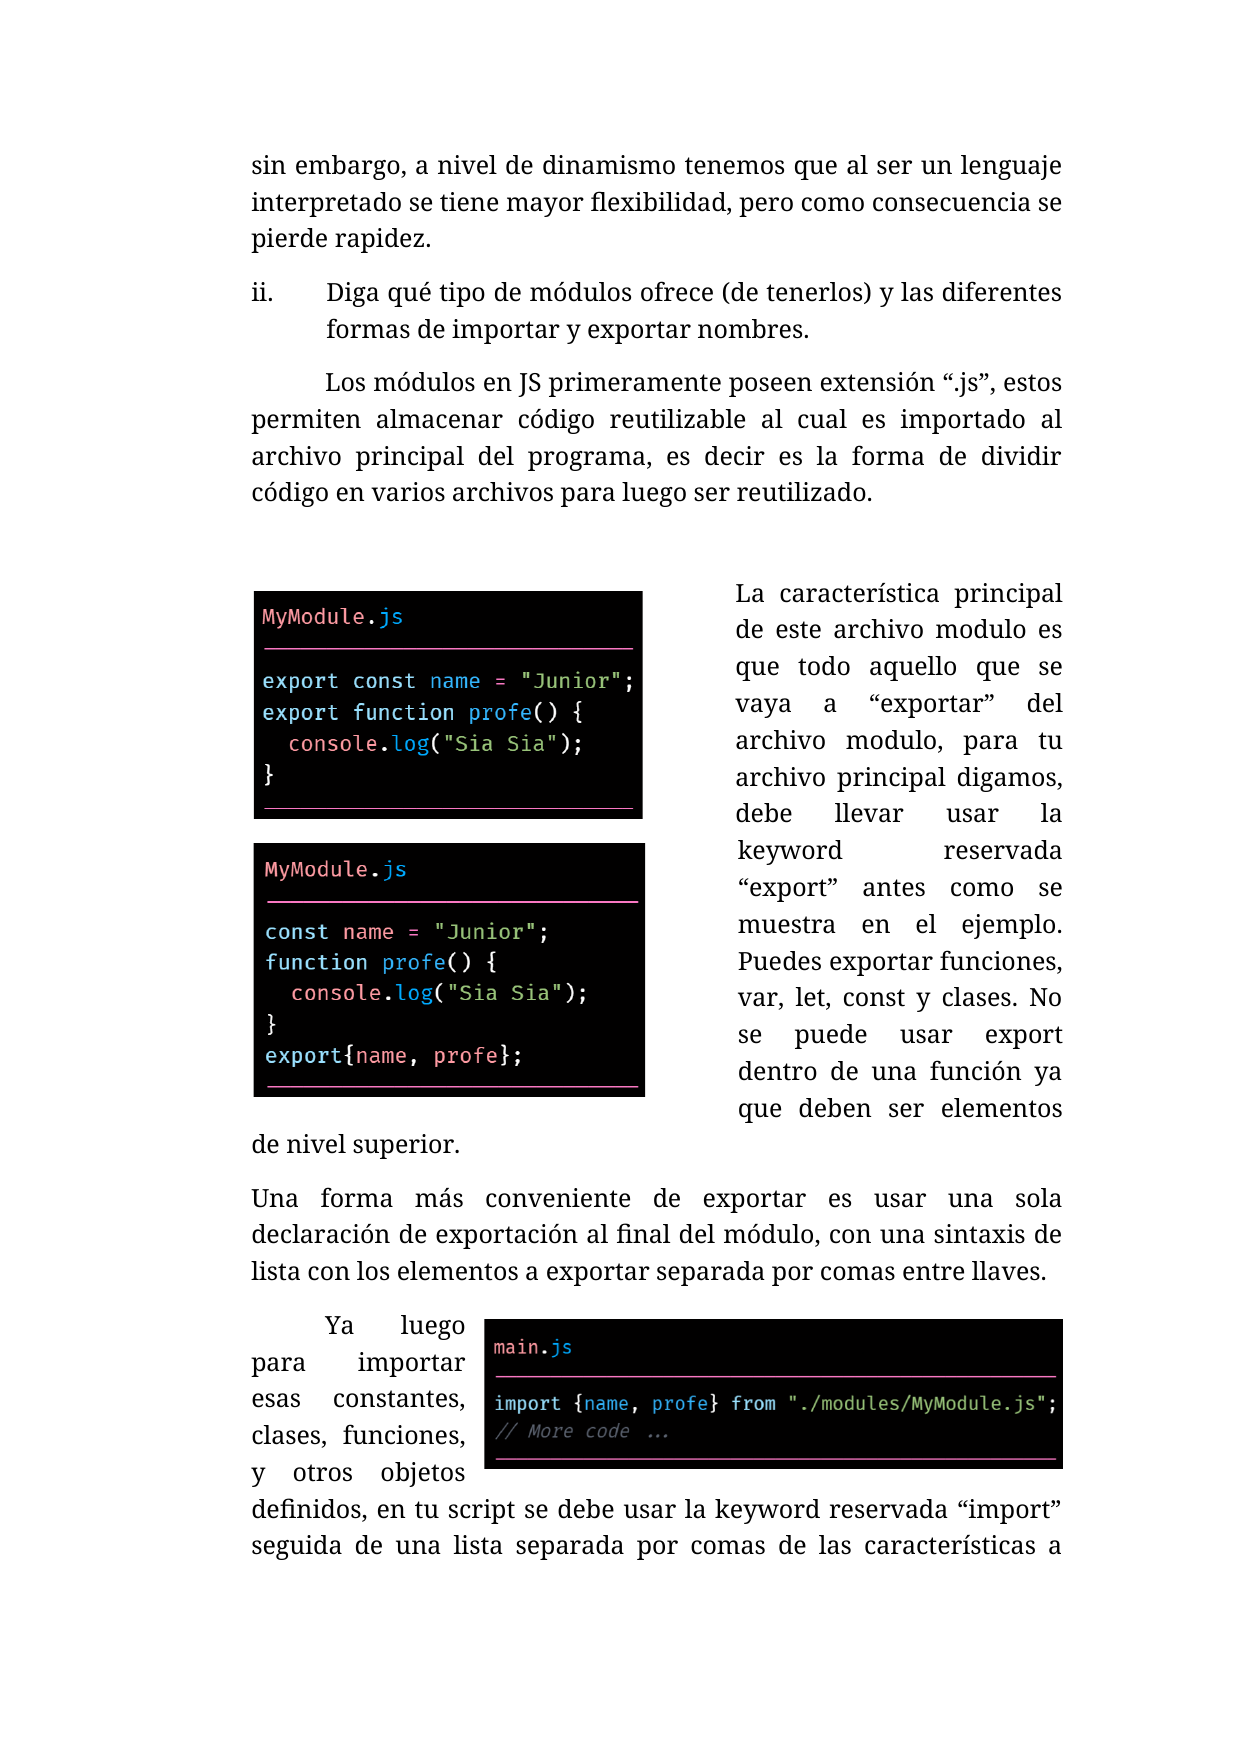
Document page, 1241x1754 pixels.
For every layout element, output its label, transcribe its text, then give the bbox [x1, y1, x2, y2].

picture [253, 591, 643, 819]
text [251, 148, 1063, 255]
text Una forma más conveniente de exportar es usar una sola declaración de exportación al final del módulo, con una sintaxis de lista con los elementos a exportar separada por comas entre llaves. [251, 1180, 1063, 1288]
text Los módulos en JS primeramente poseen extensión “.js”, estos permiten almacenar código reutilizable al cual es importado al archivo principal del programa, es decir es la forma de dividir código en varios archivos para luego ser reutilizado. [251, 365, 1063, 509]
list Diga qué tipo de módulos ofrece (de tenerlos) y las diferentes formas de importar y exportar nombres. [251, 274, 1063, 345]
picture [484, 1319, 1063, 1469]
picture [253, 843, 646, 1097]
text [251, 1307, 1063, 1562]
